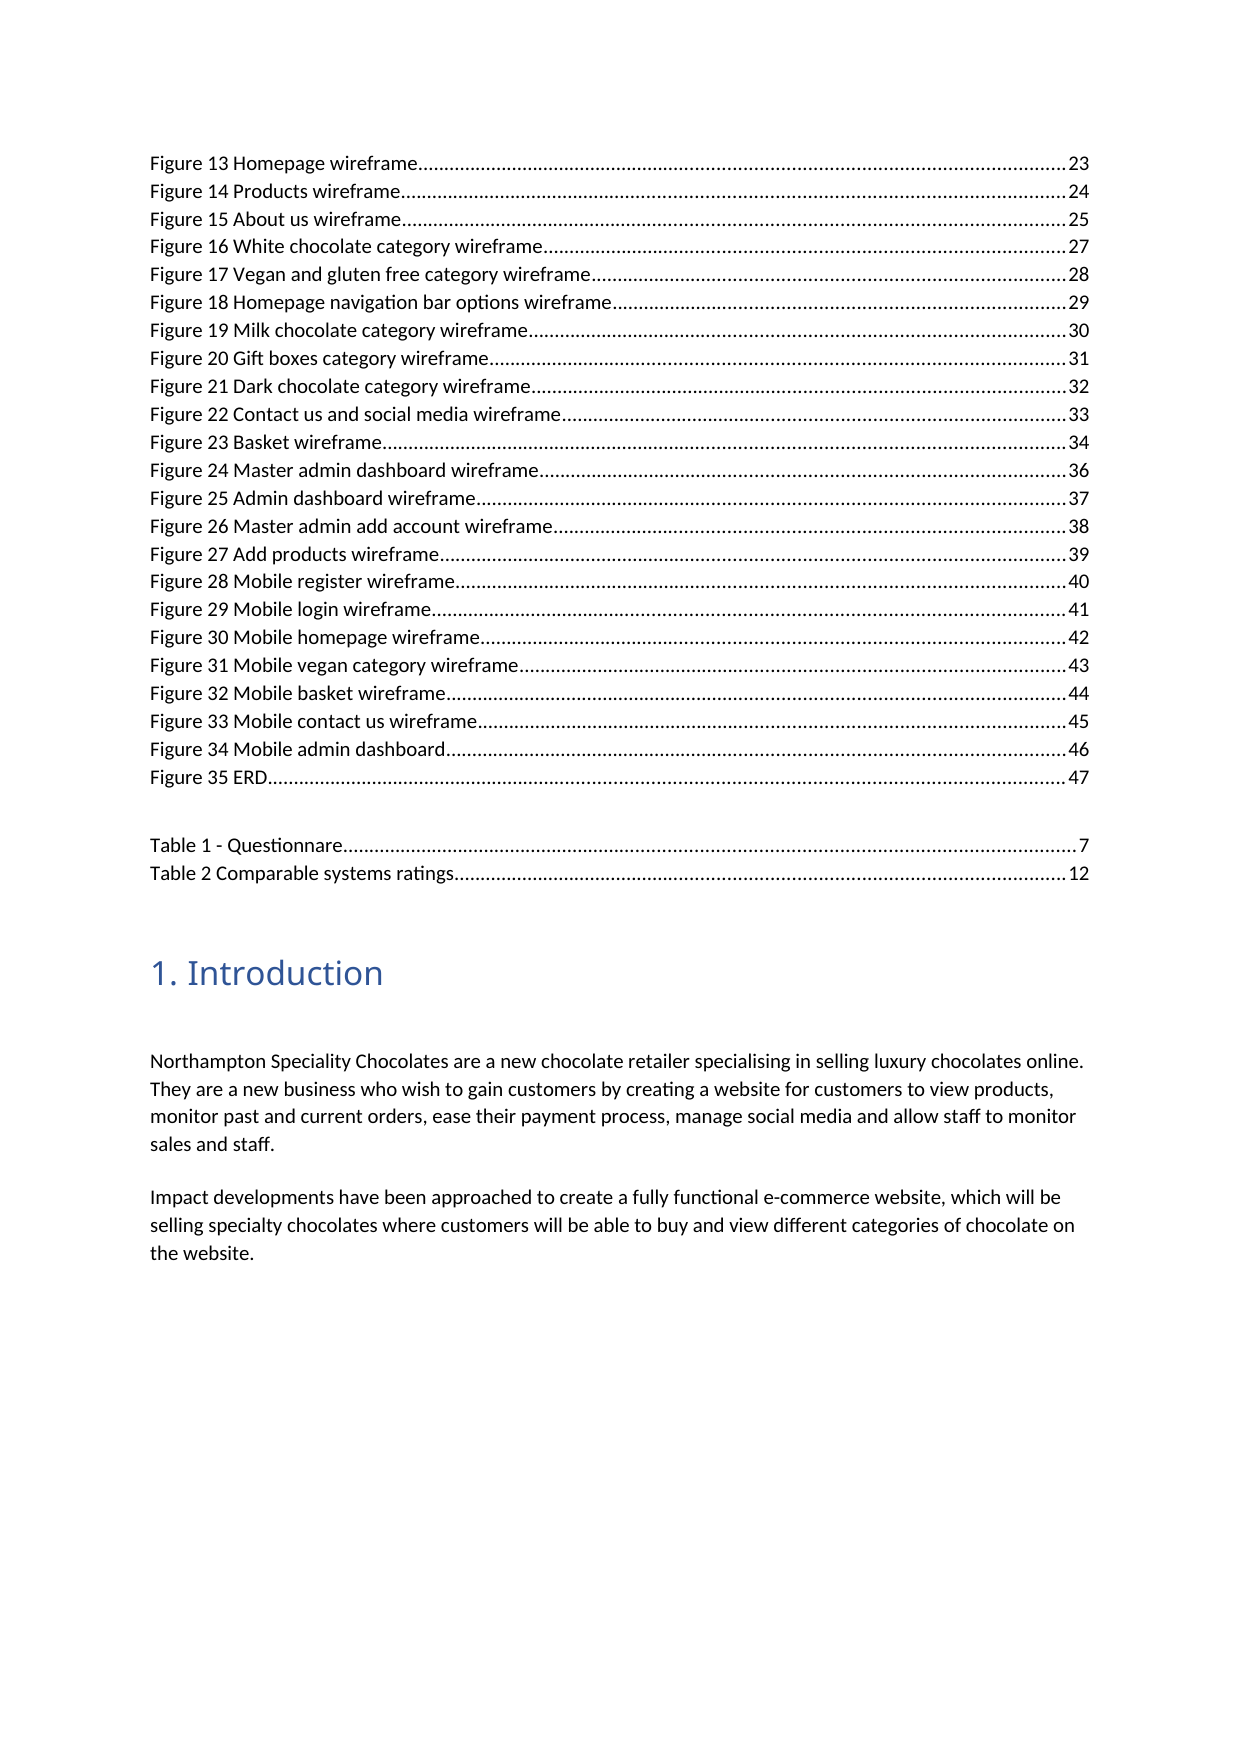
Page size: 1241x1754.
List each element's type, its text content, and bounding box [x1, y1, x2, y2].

text Figure 20 Gift boxes category wireframe 31 [150, 345, 1090, 371]
text Figure 21 Dark chocolate category wireframe 32 [150, 373, 1090, 399]
text Figure 28 Mobile register wireframe 40 [150, 569, 1090, 594]
text Figure 32 Mobile basket wireframe 44 [150, 680, 1090, 706]
text Figure 18 Homepage navigation bar options wireframe 29 [150, 289, 1090, 315]
text Table 1 - Questionnare 7 [150, 832, 1090, 858]
text Impact developments have been approached to create a fully functional e-commerce website, which will be selling specialty chocolates where customers will be able to buy and view different categories of chocolate on the website. [150, 1184, 1090, 1266]
text Figure 19 Milk chocolate category wireframe 30 [150, 317, 1090, 343]
text Figure 15 About us wireframe 25 [150, 206, 1090, 231]
text Figure 16 White chocolate category wireframe 27 [150, 234, 1090, 259]
text Figure 17 Vegan and gluten free category wireframe 28 [150, 262, 1090, 287]
text Figure 22 Contact us and social media wireframe 33 [150, 401, 1090, 427]
text Figure 23 Basket wireframe 34 [150, 429, 1090, 454]
text Figure 35 ERD 47 [150, 764, 1090, 789]
text Northampton Speciality Chocolates are a new chocolate retailer specialising in selling luxury chocolates online. They are a new business who wish to gain customers by creating a website for customers to view products, monitor past and current orders, ease their payment process, manage social media and allow staff to monitor sales and staff. [150, 1048, 1090, 1157]
text Figure 14 Products wireframe 24 [150, 178, 1090, 203]
text Figure 26 Master admin add account wireframe 38 [150, 513, 1090, 538]
text Figure 25 Admin dashboard wireframe 37 [150, 485, 1090, 510]
text Figure 33 Mobile contact us wireframe 45 [150, 708, 1090, 734]
text Figure 34 Mobile admin dashboard 46 [150, 736, 1090, 762]
text Figure 30 Mobile homepage wireframe 42 [150, 624, 1090, 650]
text Figure 29 Mobile login wireframe 41 [150, 597, 1090, 622]
text Figure 24 Master admin dashboard wireframe 36 [150, 457, 1090, 482]
text Table 2 Comparable systems ratings 12 [150, 860, 1090, 886]
text Figure 27 Add products wireframe 39 [150, 541, 1090, 566]
text Figure 13 Homepage wireframe 23 [150, 150, 1090, 175]
subtitle Introduction [150, 949, 1090, 995]
text Figure 31 Mobile vegan category wireframe 43 [150, 652, 1090, 678]
